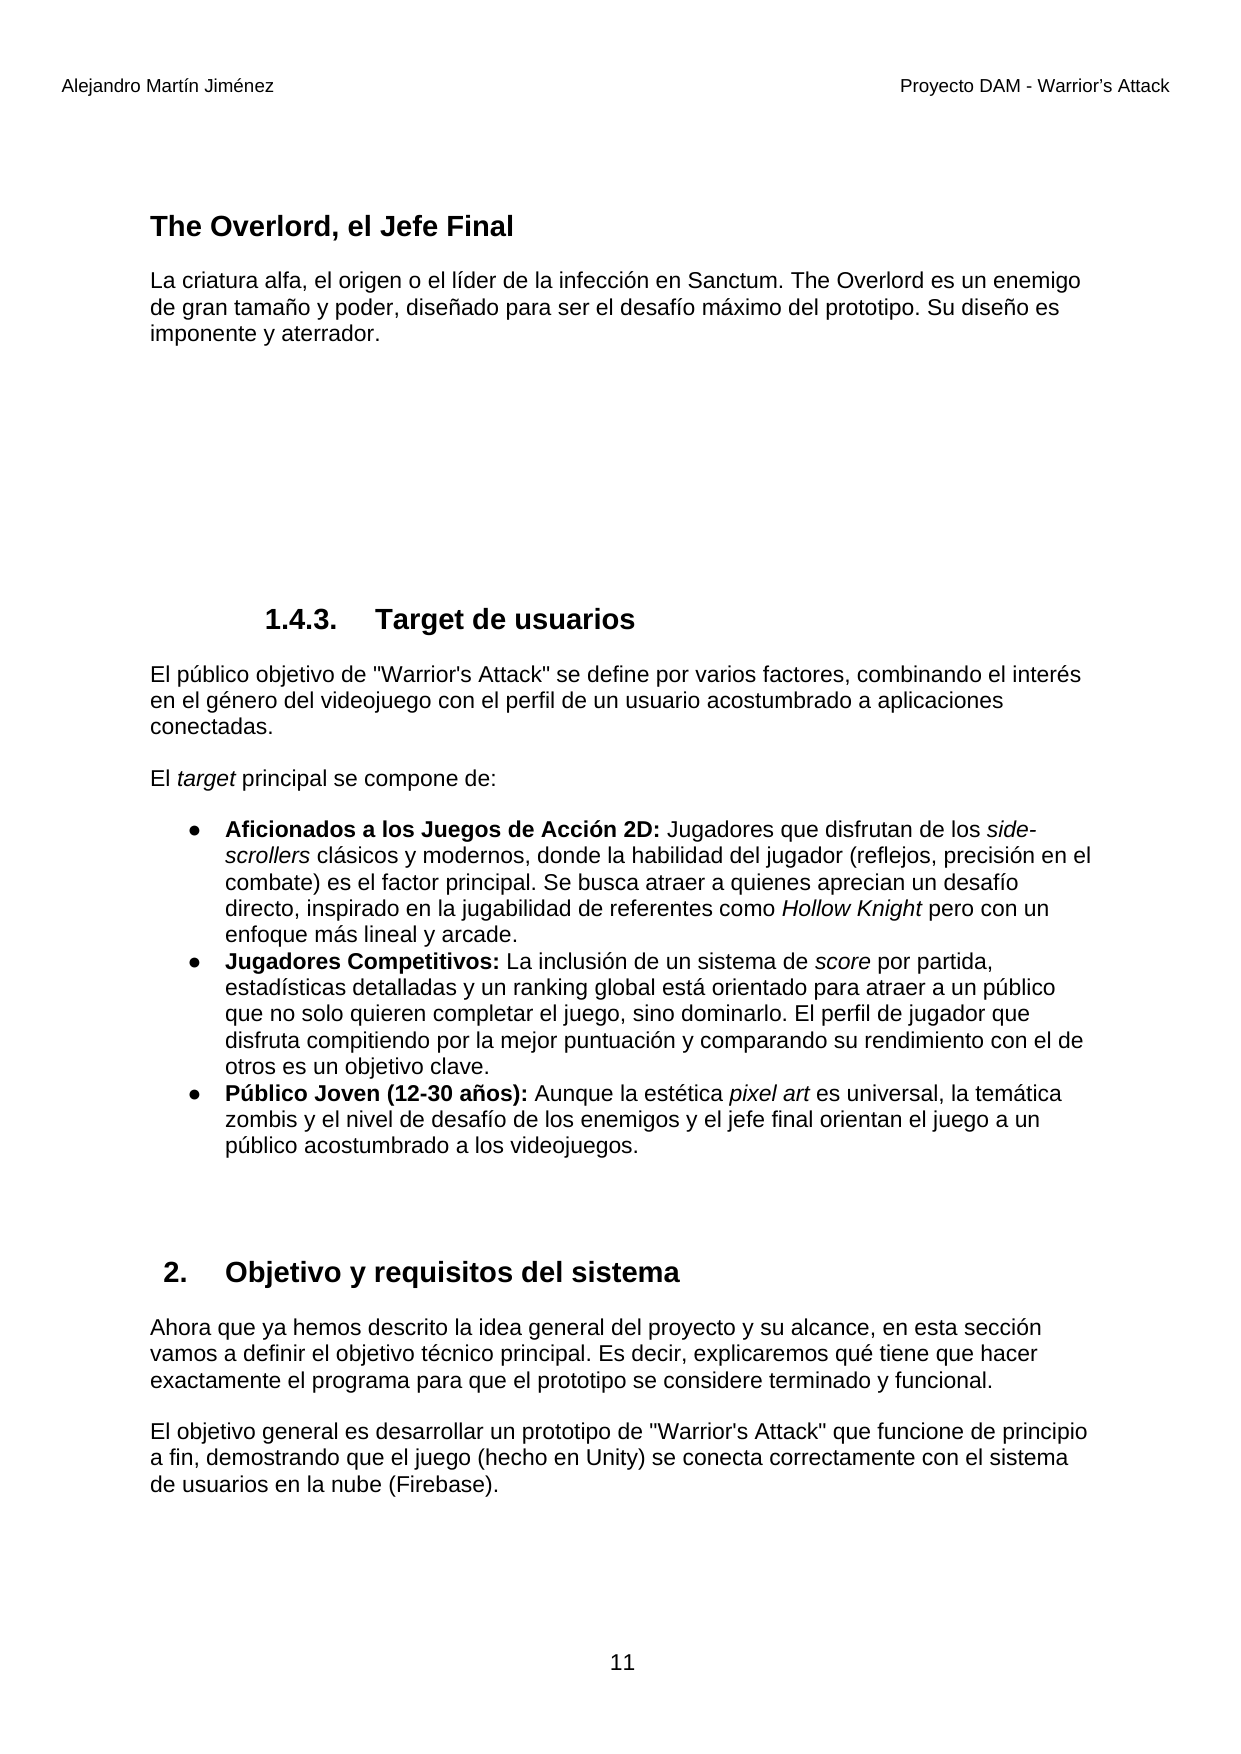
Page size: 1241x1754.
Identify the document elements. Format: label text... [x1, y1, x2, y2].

text El público objetivo de "Warrior's Attack" se define por varios factores, combinando el interés en el género del videojuego con el perfil de un usuario acostumbrado a aplicaciones conectadas. [150, 661, 1094, 739]
subtitle Objetivo y requisitos del sistema [187, 1255, 1094, 1289]
list Aficionados a los Juegos de Acción 2D: Jugadores que disfrutan de los side-scrollers clásicos y modernos, donde la habilidad del jugador (reflejos, precisión en el combate) es el factor principal. Se busca atraer a quienes aprecian un desafío directo, inspirado en la jugabilidad de referentes como Hollow Knight pero con un enfoque más lineal y arcade. [187, 816, 1094, 948]
text The Overlord, el Jefe Final [150, 208, 1094, 242]
text El target principal se compone de: [150, 764, 1094, 791]
text El objetivo general es desarrollar un prototipo de "Warrior's Attack" que funcione de principio a fin, demostrando que el juego (hecho en Unity) se conecta correctamente con el sistema de usuarios en la nube (Firebase). [150, 1418, 1094, 1497]
text La criatura alfa, el origen o el líder de la infección en Sanctum. The Overlord es un enemigo de gran tamaño y poder, diseñado para ser el desafío máximo del prototipo. Su diseño es imponente y aterrador. [150, 267, 1094, 346]
subtitle Target de usuarios [337, 602, 1094, 636]
text Ahora que ya hemos descrito la idea general del proyecto y su alcance, en esta sección vamos a definir el objetivo técnico principal. Es decir, explicaremos qué tiene que hacer exactamente el programa para que el prototipo se considere terminado y funcional. [150, 1314, 1094, 1393]
list Jugadores Competitivos: La inclusión de un sistema de score por partida, estadísticas detalladas y un ranking global está orientado para atraer a un público que no solo quieren completar el juego, sino dominarlo. El perfil de jugador que disfruta compitiendo por la mejor puntuación y comparando su rendimiento con el de otros es un objetivo clave. [187, 948, 1094, 1079]
list Público Joven (12-30 años): Aunque la estética pixel art es universal, la temática zombis y el nivel de desafío de los enemigos y el jefe final orientan el juego a un público acostumbrado a los videojuegos. [187, 1079, 1094, 1158]
